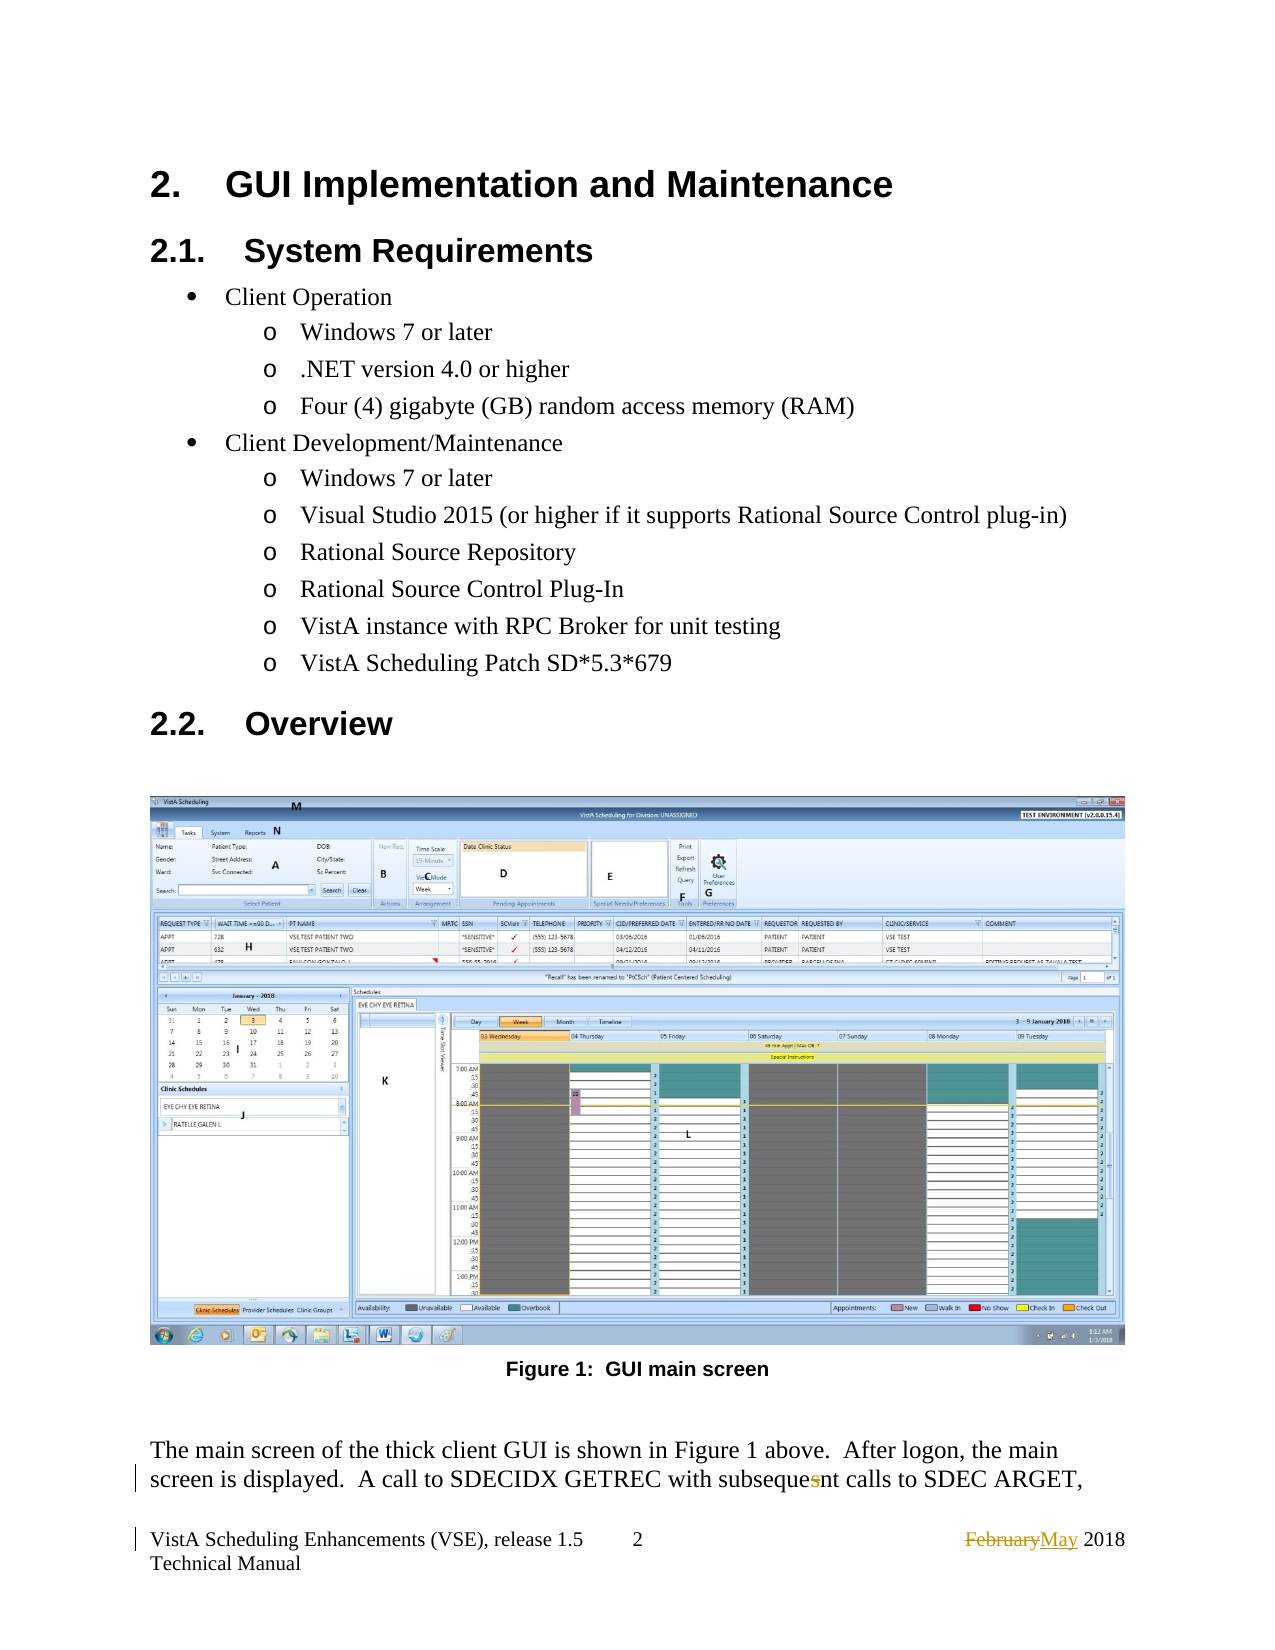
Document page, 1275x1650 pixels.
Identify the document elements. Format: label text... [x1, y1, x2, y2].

subtitle System Requirements [150, 231, 1125, 269]
list VistA instance with RPC Broker for unit testing [262, 611, 1125, 642]
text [150, 1435, 1125, 1492]
subtitle GUI Implementation and Maintenance [150, 162, 1125, 206]
list Rational Source Control Plug-In [262, 574, 1125, 605]
list Client Operation [187, 282, 1125, 310]
picture [150, 796, 1125, 1345]
list Windows 7 or later [262, 317, 1125, 347]
list .NET version 4.0 or higher [262, 354, 1125, 384]
list Rational Source Repository [262, 537, 1125, 568]
list Four (4) gigabyte (GB) random access memory (RAM) [262, 391, 1125, 422]
list Client Development/Maintenance [187, 428, 1125, 457]
list Visual Studio 2015 (or higher if it supports Rational Source Control plug-in) [262, 500, 1125, 531]
list Windows 7 or later [262, 463, 1125, 494]
list VistA Scheduling Patch SD*5.3*679 [262, 648, 1125, 679]
subtitle Overview [150, 704, 1125, 742]
